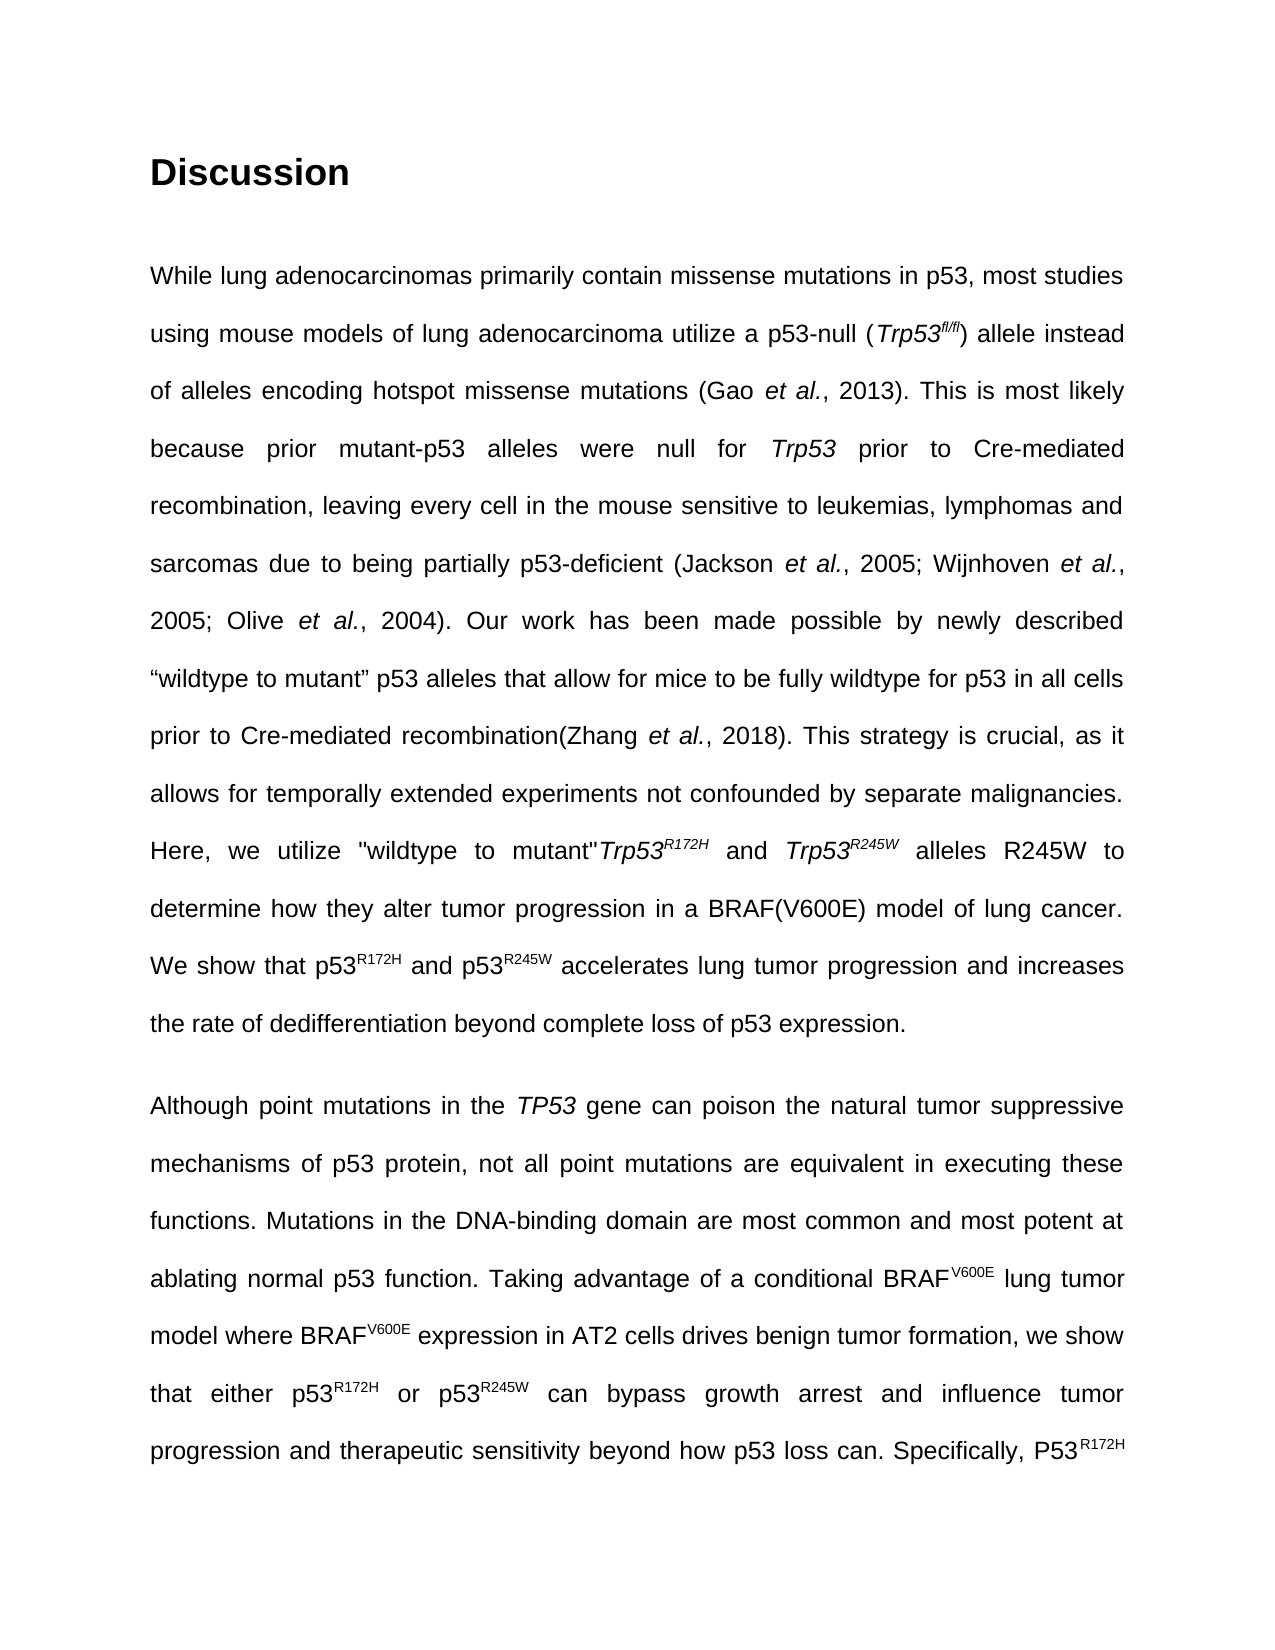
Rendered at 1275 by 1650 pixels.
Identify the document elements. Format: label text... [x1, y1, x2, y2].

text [150, 1091, 1125, 1465]
text While lung adenocarcinomas primarily contain missense mutations in p53, most studies using mouse models of lung adenocarcinoma utilize a p53-null (Trp53fl/fl) allele instead of alleles encoding hotspot missense mutations (Gao et al., 2013). This is most likely because prior mutant-p53 alleles were null for Trp53 prior to Cre-mediated recombination, leaving every cell in the mouse sensitive to leukemias, lymphomas and sarcomas due to being partially p53-deficient (Jackson et al., 2005; Wijnhoven et al., 2005; Olive et al., 2004). Our work has been made possible by newly described “wildtype to mutant” p53 alleles that allow for mice to be fully wildtype for p53 in all cells prior to Cre-mediated recombination(Zhang et al., 2018). This strategy is crucial, as it allows for temporally extended experiments not confounded by separate malignancies. Here, we utilize "wildtype to mutant"Trp53R172H and Trp53R245W alleles R245W to determine how they alter tumor progression in a BRAF(V600E) model of lung cancer. We show that p53R172H and p53R245W accelerates lung tumor progression and increases the rate of dedifferentiation beyond complete loss of p53 expression. [150, 261, 1125, 1037]
subtitle Discussion [150, 150, 1125, 193]
